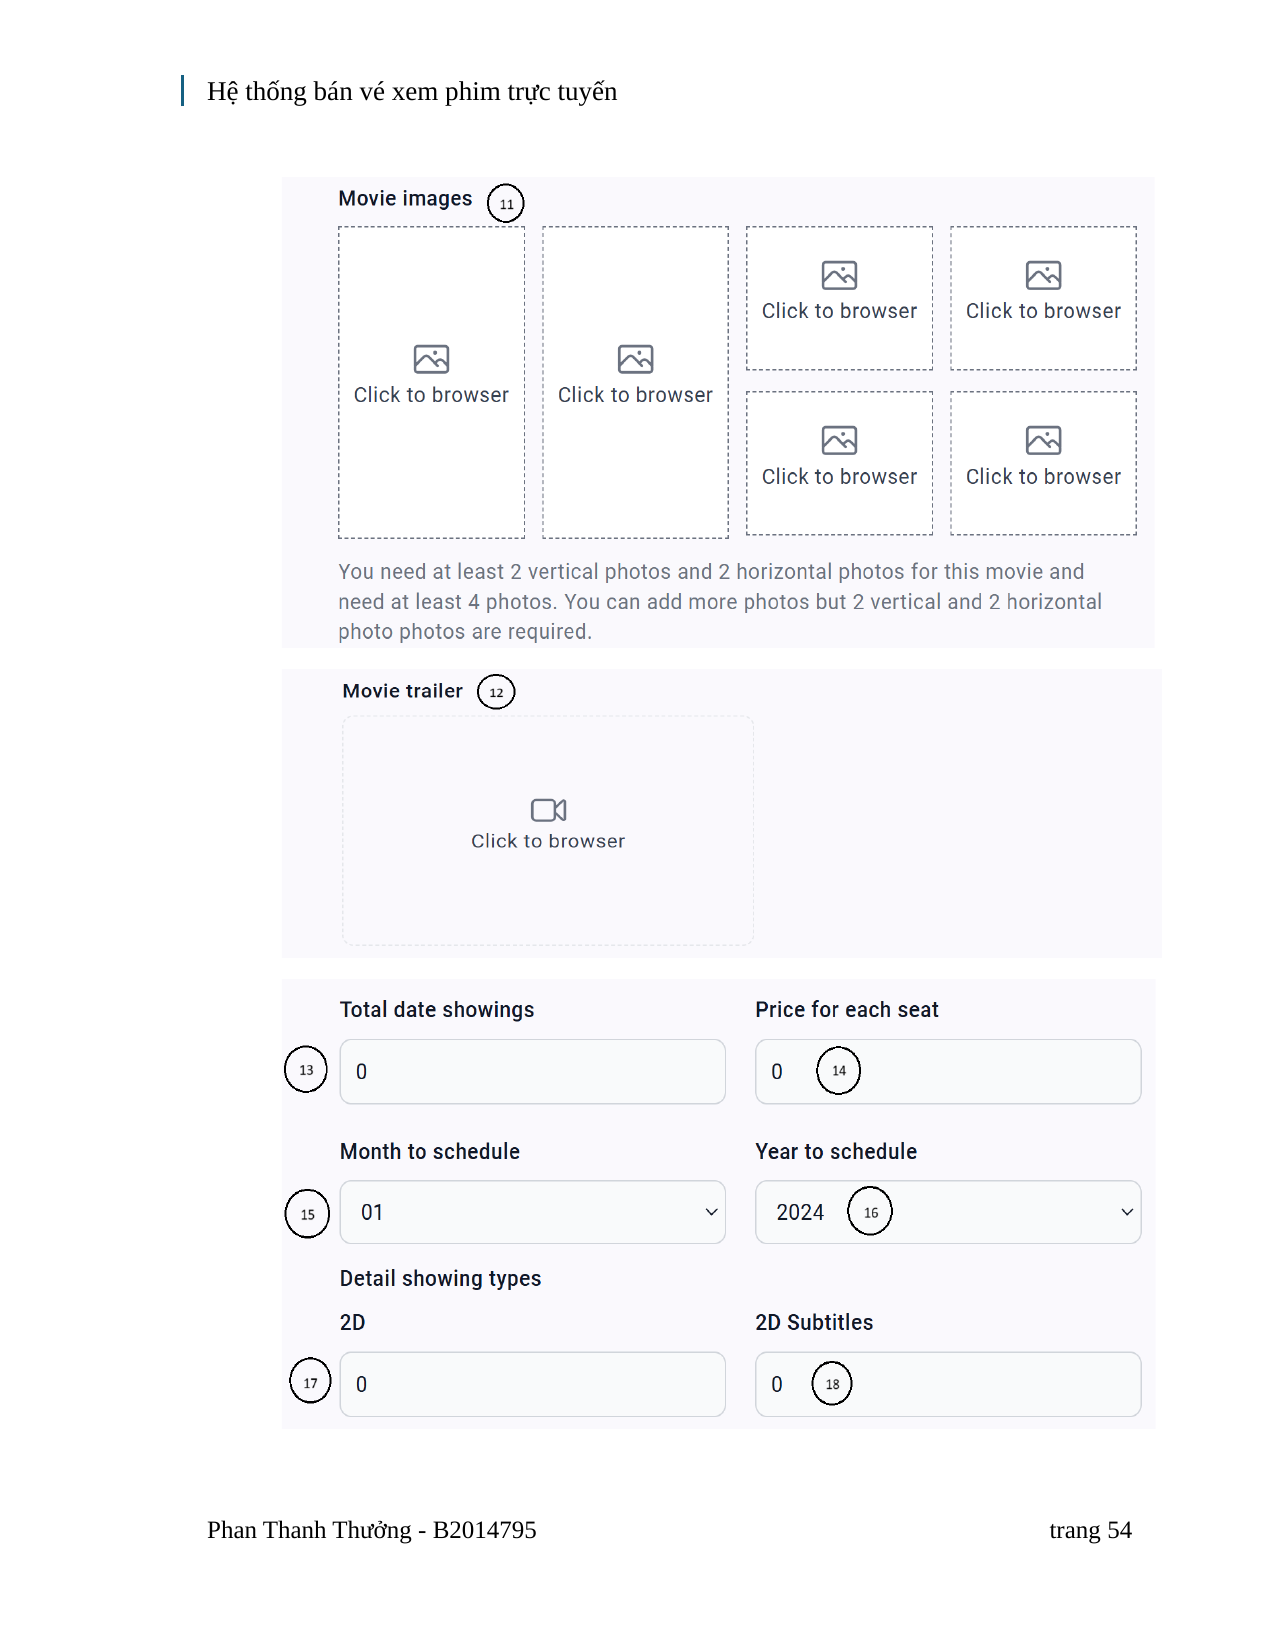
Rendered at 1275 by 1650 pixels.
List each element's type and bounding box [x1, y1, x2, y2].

picture [281, 669, 1162, 958]
picture [281, 979, 1156, 1429]
picture [281, 177, 1155, 648]
